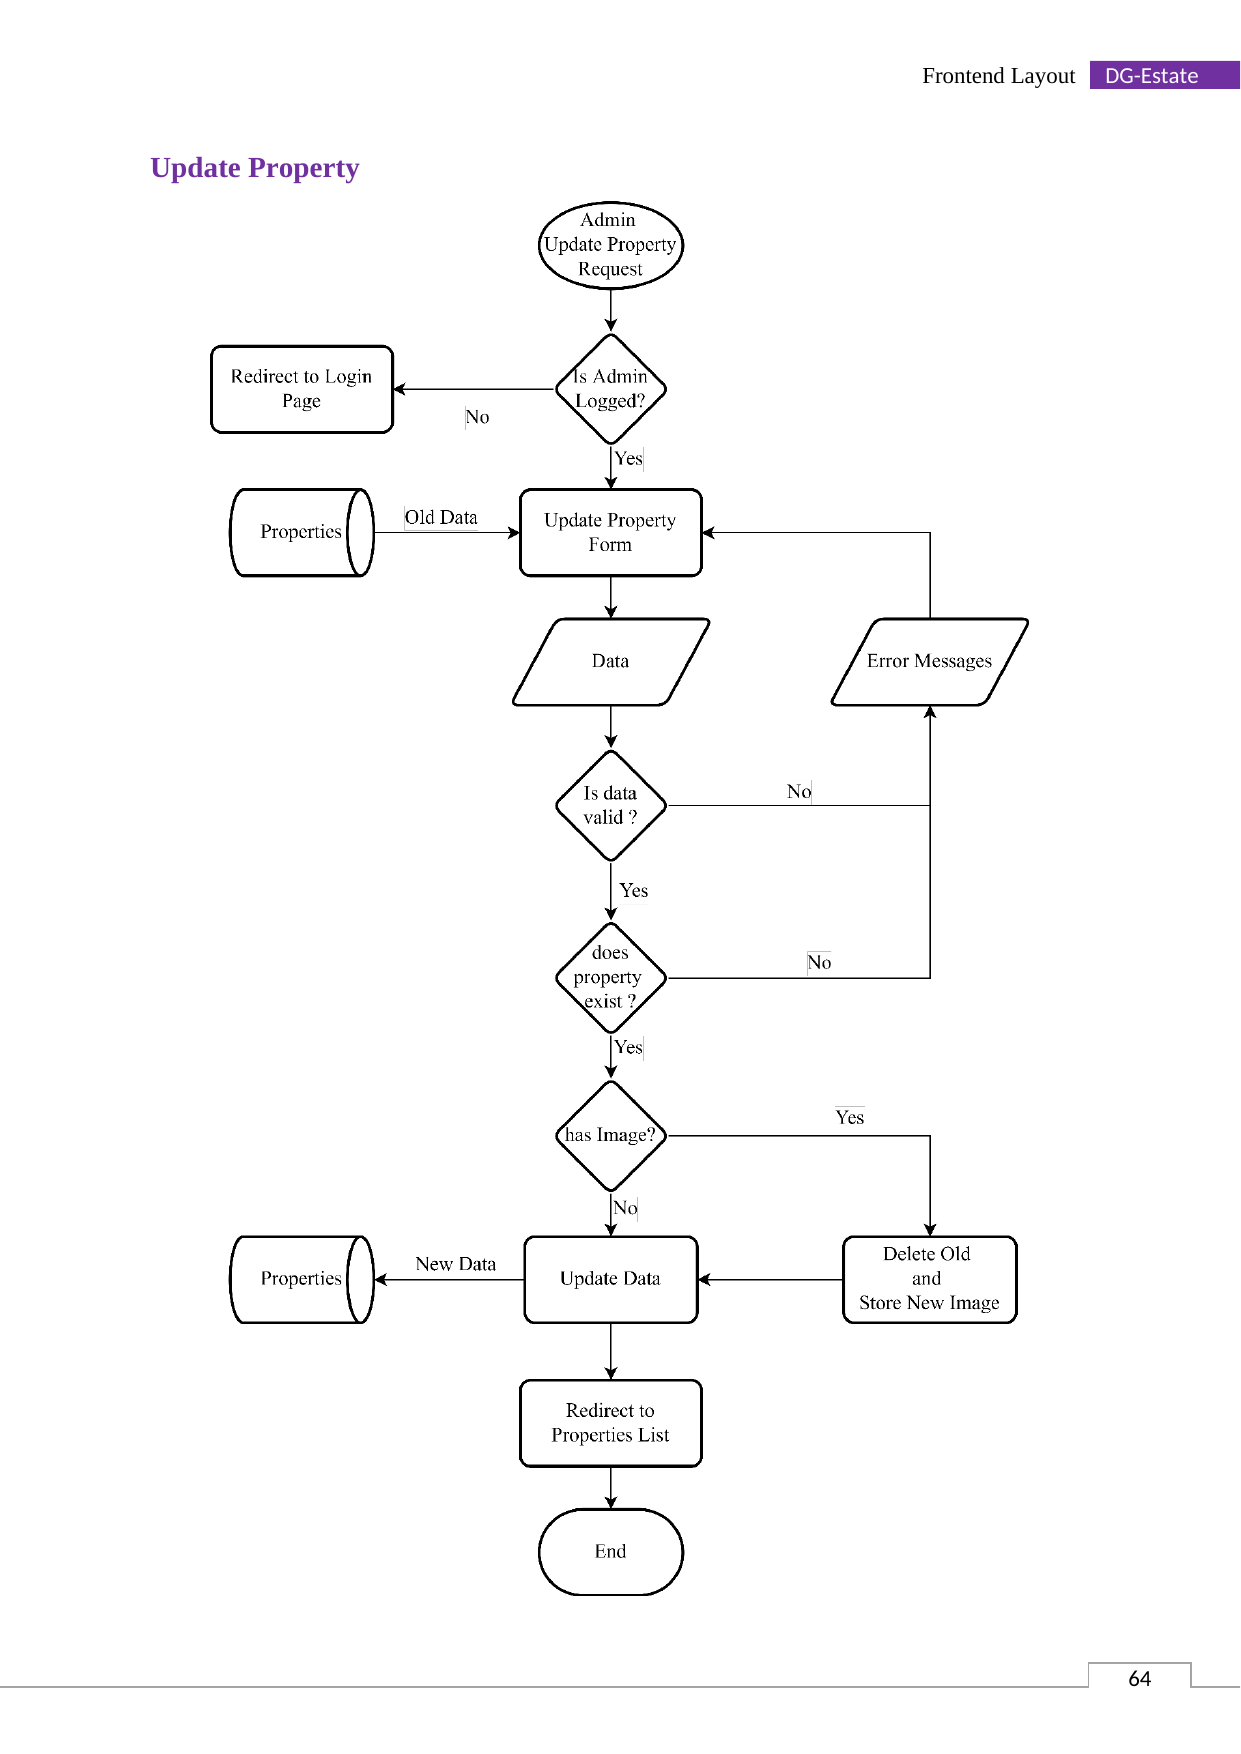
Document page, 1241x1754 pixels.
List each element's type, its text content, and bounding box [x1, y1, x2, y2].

title Update Property [150, 150, 1090, 183]
picture [209, 200, 1031, 1596]
